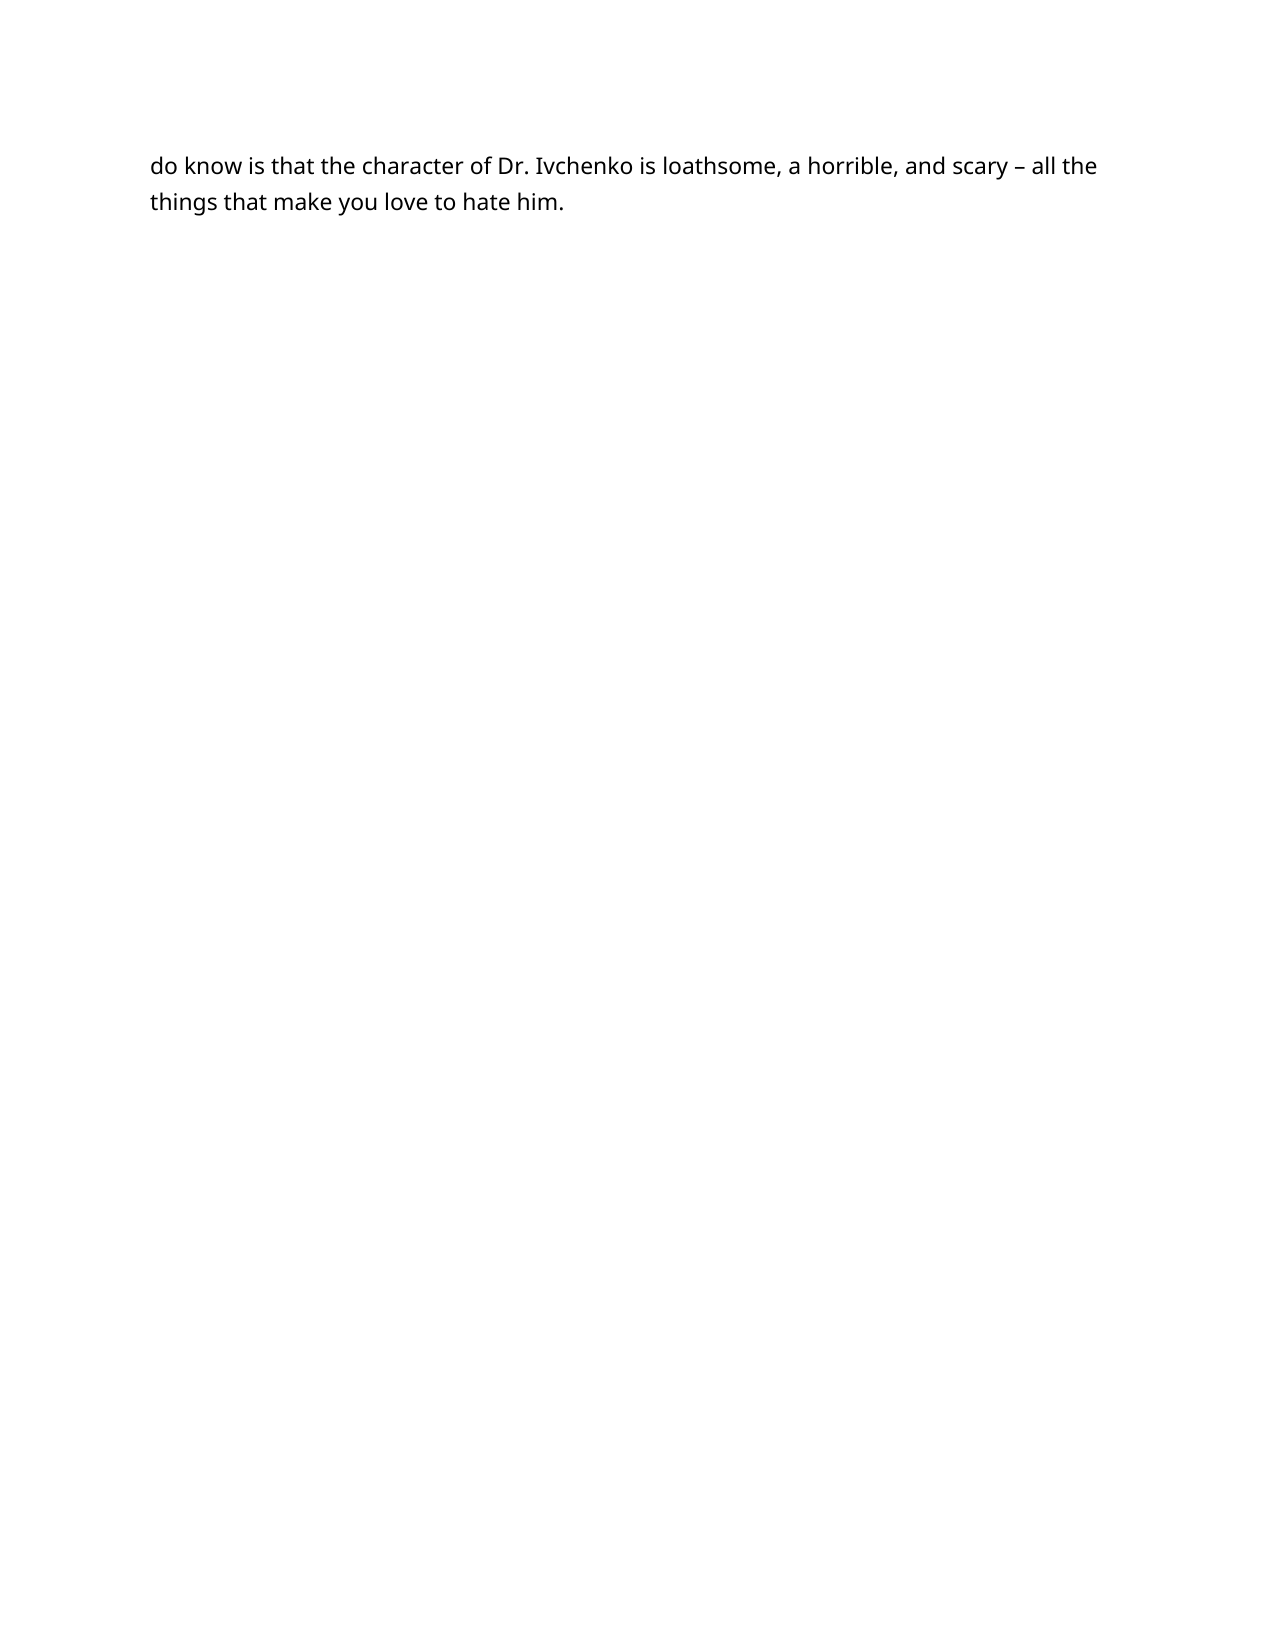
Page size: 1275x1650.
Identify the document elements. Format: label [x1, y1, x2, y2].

text [150, 150, 1125, 217]
